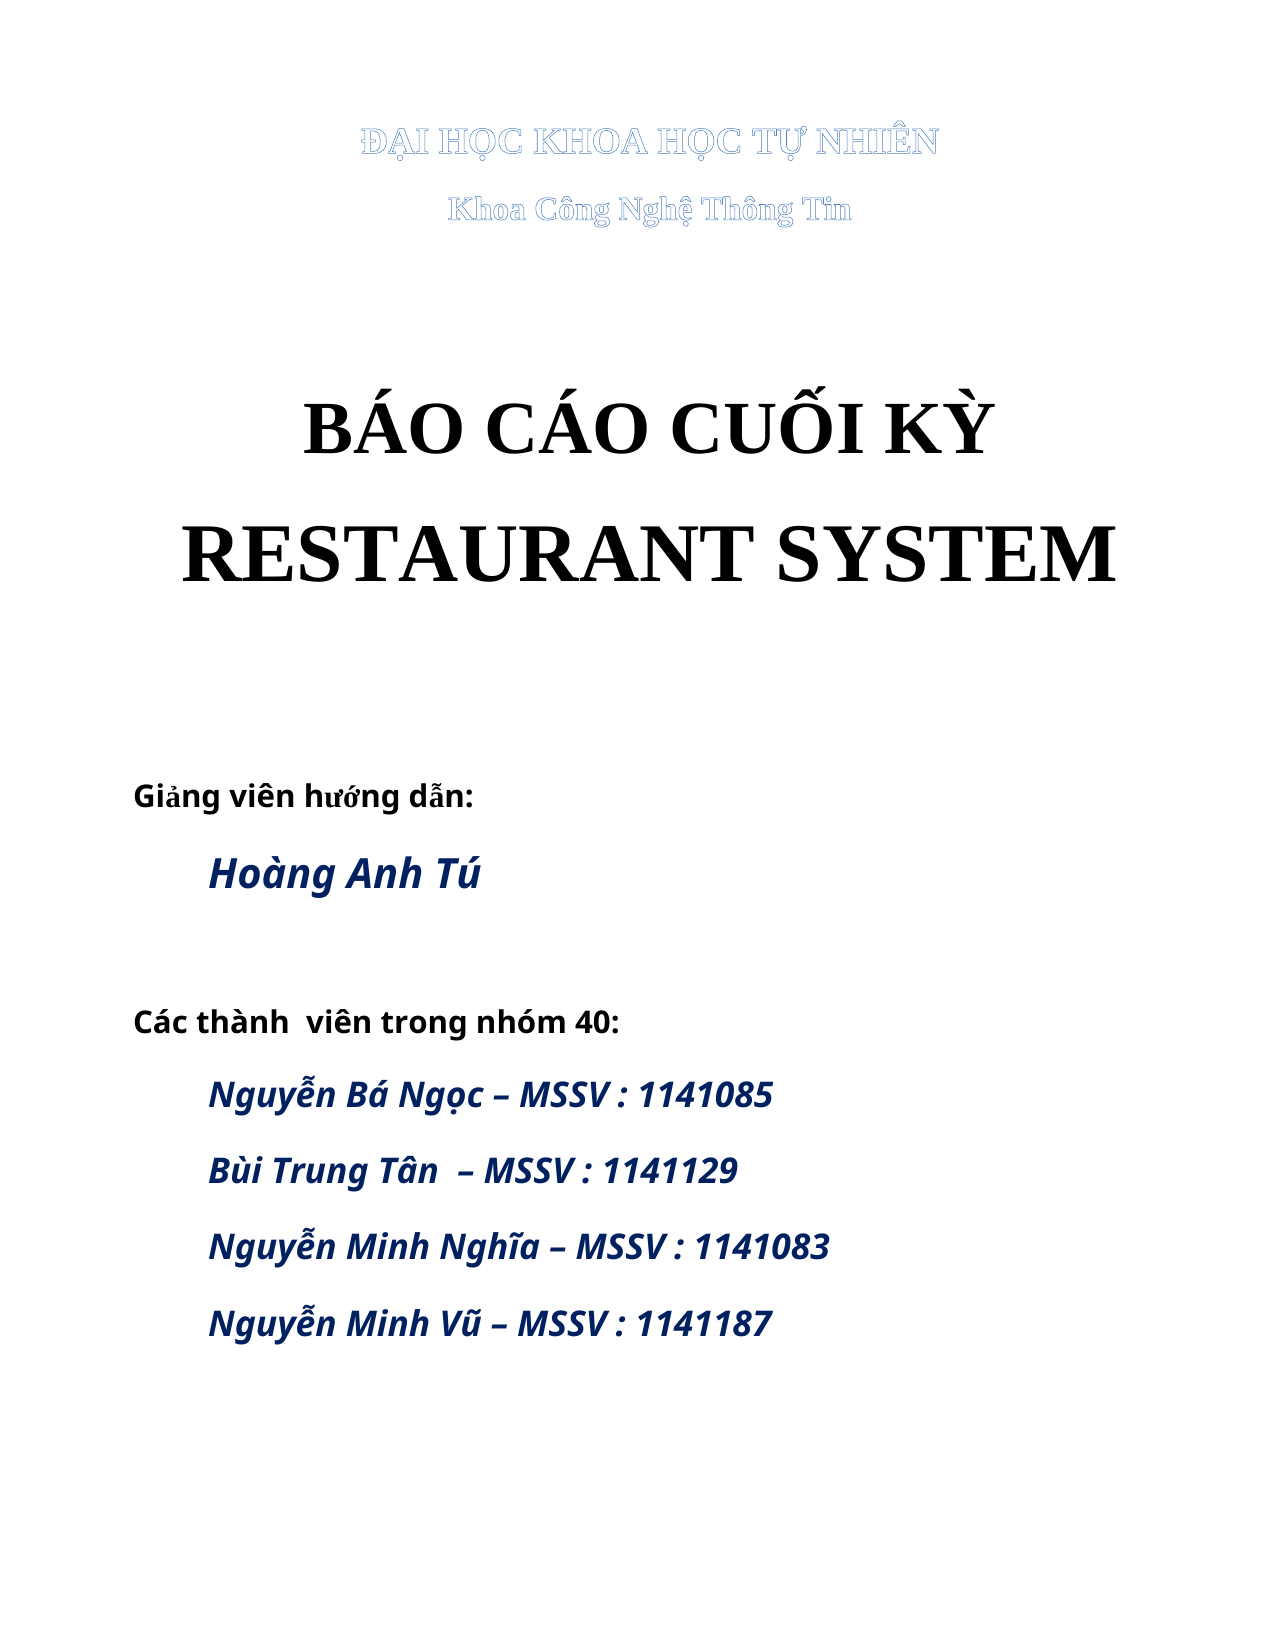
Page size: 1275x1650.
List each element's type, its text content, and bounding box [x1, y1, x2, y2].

text Bùi Trung Tân – MSSV : 1141129 [208, 1146, 1167, 1194]
text RESTAURANT SYSTEM [133, 503, 1167, 599]
text ĐẠI HỌC KHOA HỌC TỰ NHIÊN [133, 118, 1167, 161]
text Nguyễn Minh Vũ – MSSV : 1141187 [208, 1298, 1167, 1346]
text Hoàng Anh Tú [133, 844, 1167, 901]
text Giảng viên hướng dẫn: [133, 774, 1167, 817]
text BÁO CÁO CUỐI KỲ [133, 383, 1167, 469]
text Nguyễn Minh Nghĩa – MSSV : 1141083 [208, 1222, 1167, 1270]
text Các thành viên trong nhóm 40: [133, 999, 1167, 1042]
text Nguyễn Bá Ngọc – MSSV : 1141085 [208, 1069, 1167, 1118]
text Khoa Công Nghệ Thông Tin [133, 189, 1167, 227]
